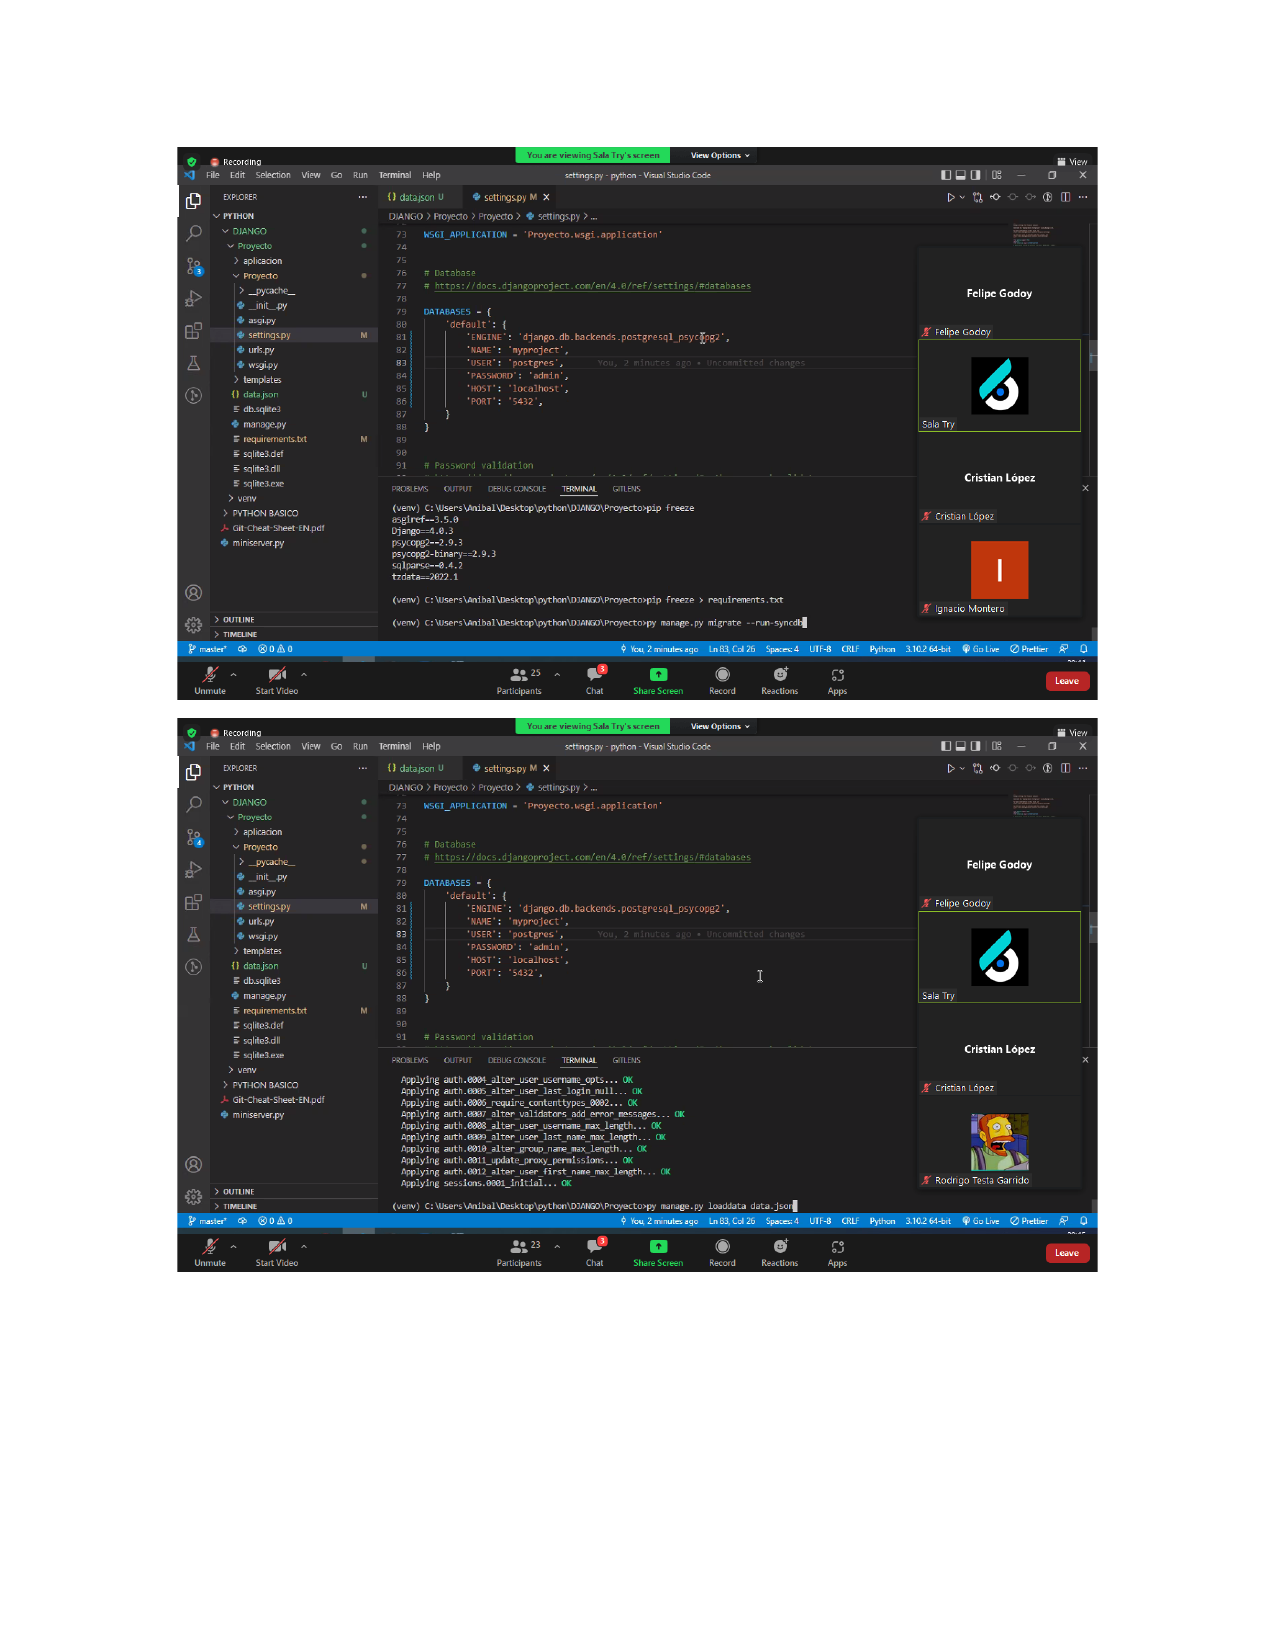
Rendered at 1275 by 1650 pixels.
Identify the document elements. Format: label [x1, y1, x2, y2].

picture [177, 147, 1098, 700]
picture [177, 718, 1098, 1272]
